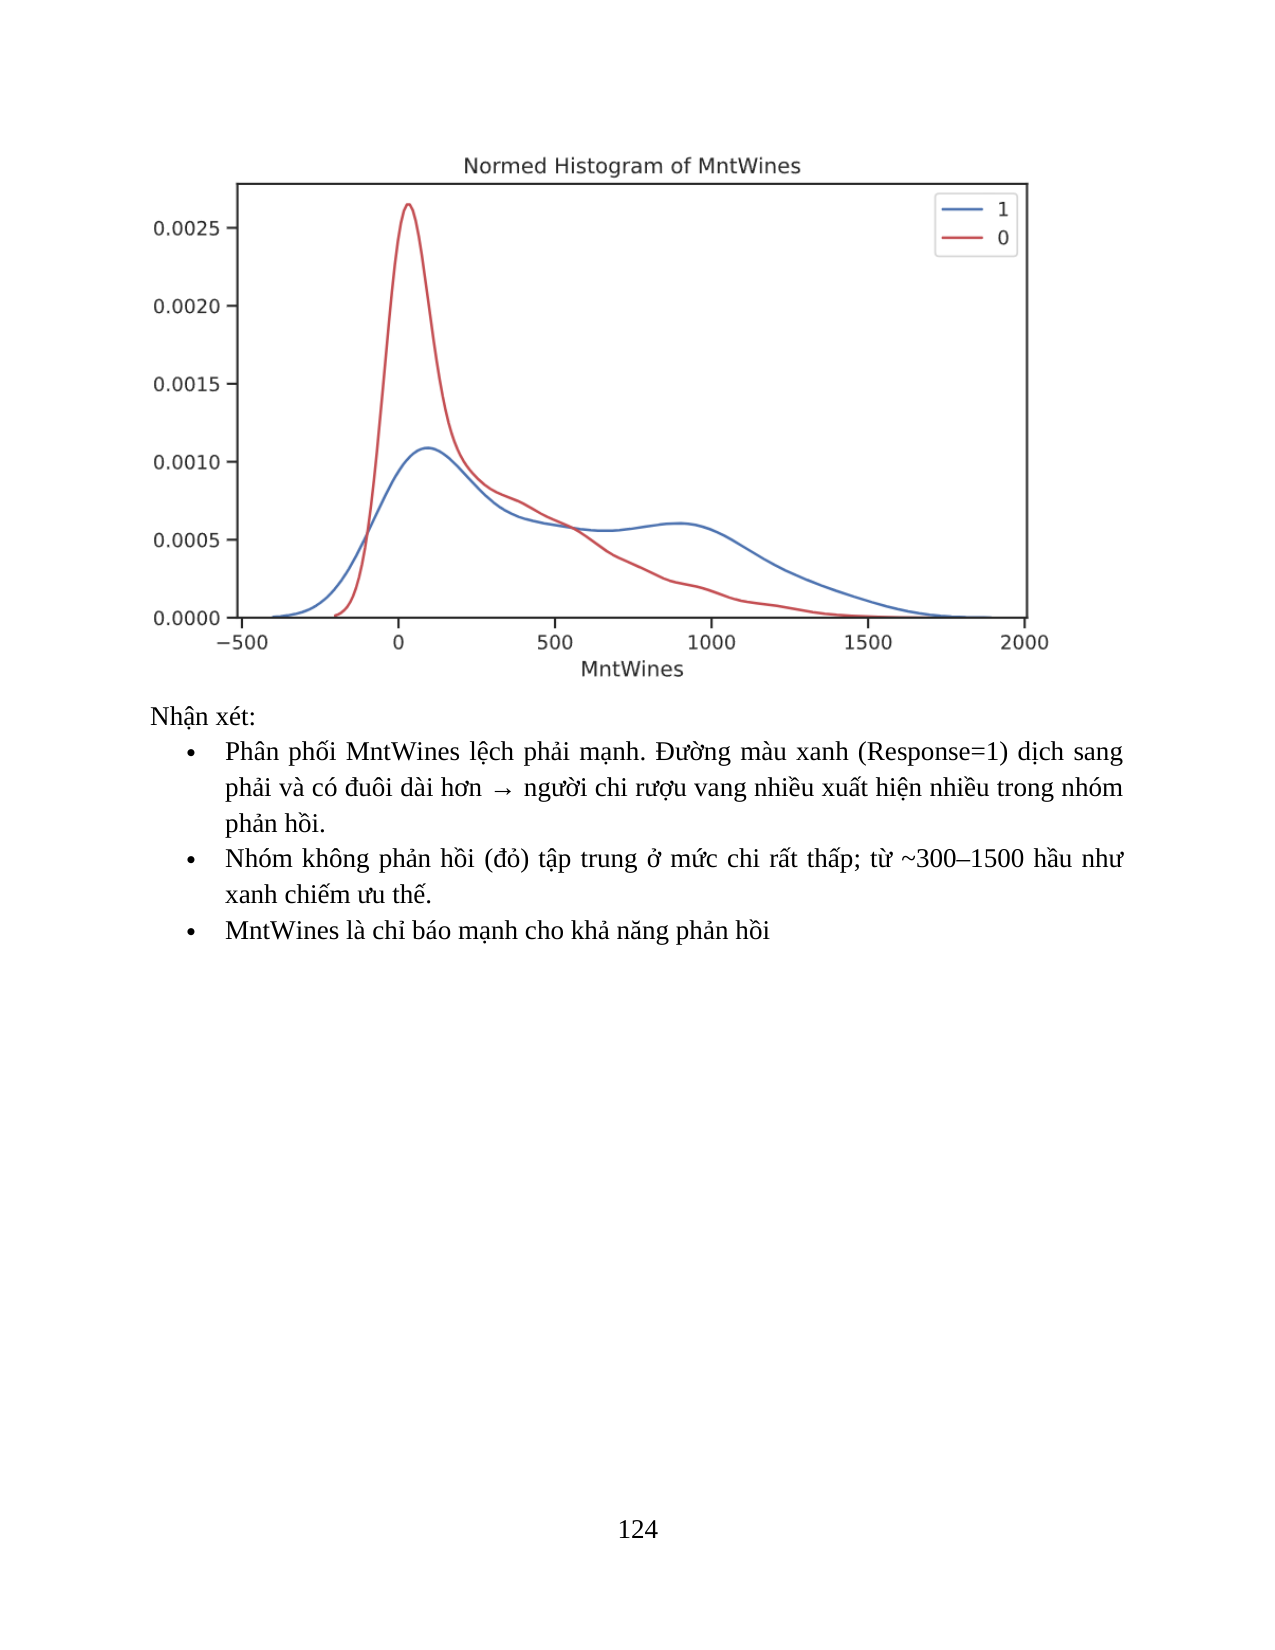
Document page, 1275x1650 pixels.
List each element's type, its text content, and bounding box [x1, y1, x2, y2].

list Nhóm không phản hồi (đỏ) tập trung ở mức chi rất thấp; từ ~300–1500 hầu như xanh chiếm ưu thế. [187, 842, 1125, 909]
list Phân phối MntWines lệch phải mạnh. Đường màu xanh (Response=1) dịch sang phải và có đuôi dài hơn → người chi rượu vang nhiều xuất hiện nhiều trong nhóm phản hồi. [187, 735, 1125, 838]
list MntWines là chỉ báo mạnh cho khả năng phản hồi [187, 914, 1125, 945]
text Nhận xét: [150, 699, 1125, 731]
picture [150, 150, 1125, 695]
